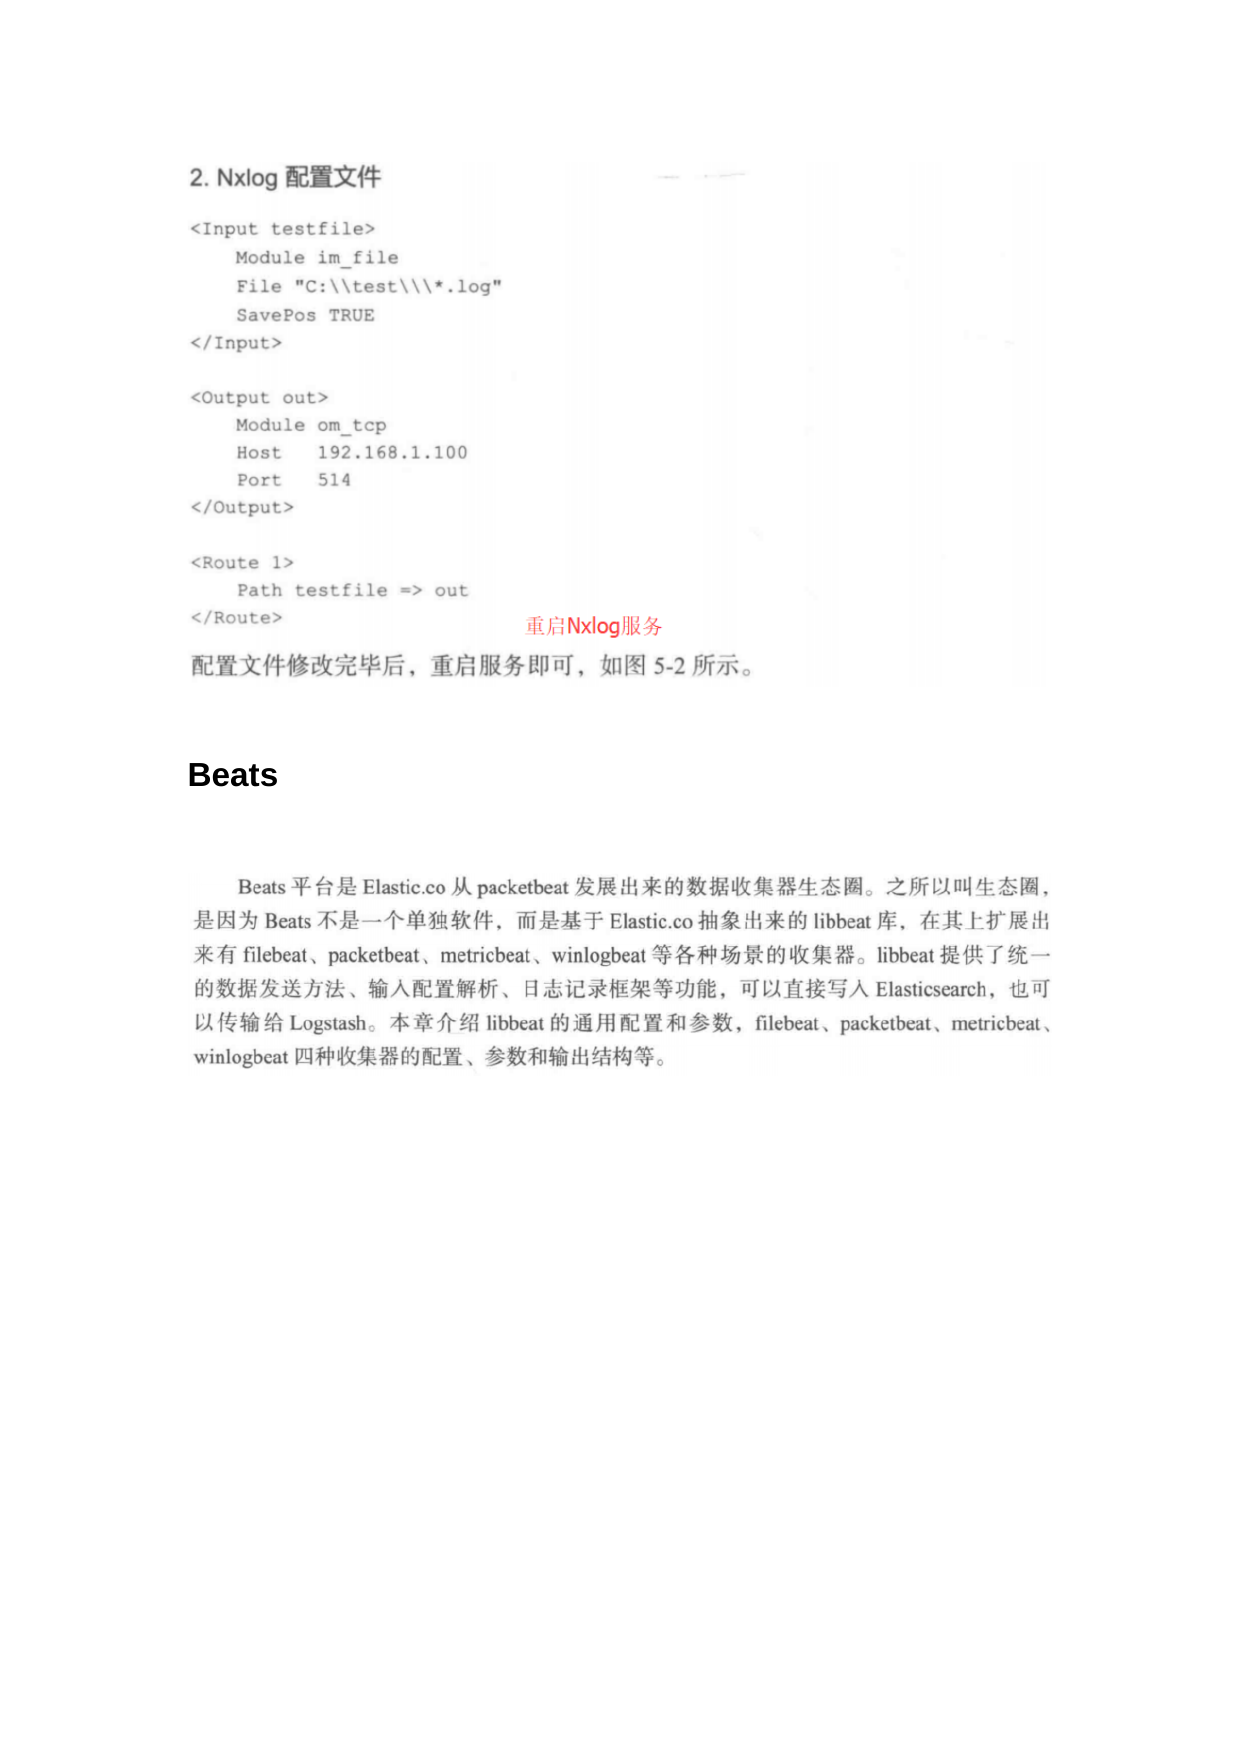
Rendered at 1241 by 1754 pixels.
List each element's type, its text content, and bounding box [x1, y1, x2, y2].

picture [187, 162, 1053, 687]
picture [187, 873, 1052, 1076]
subtitle Beats [187, 742, 1053, 807]
